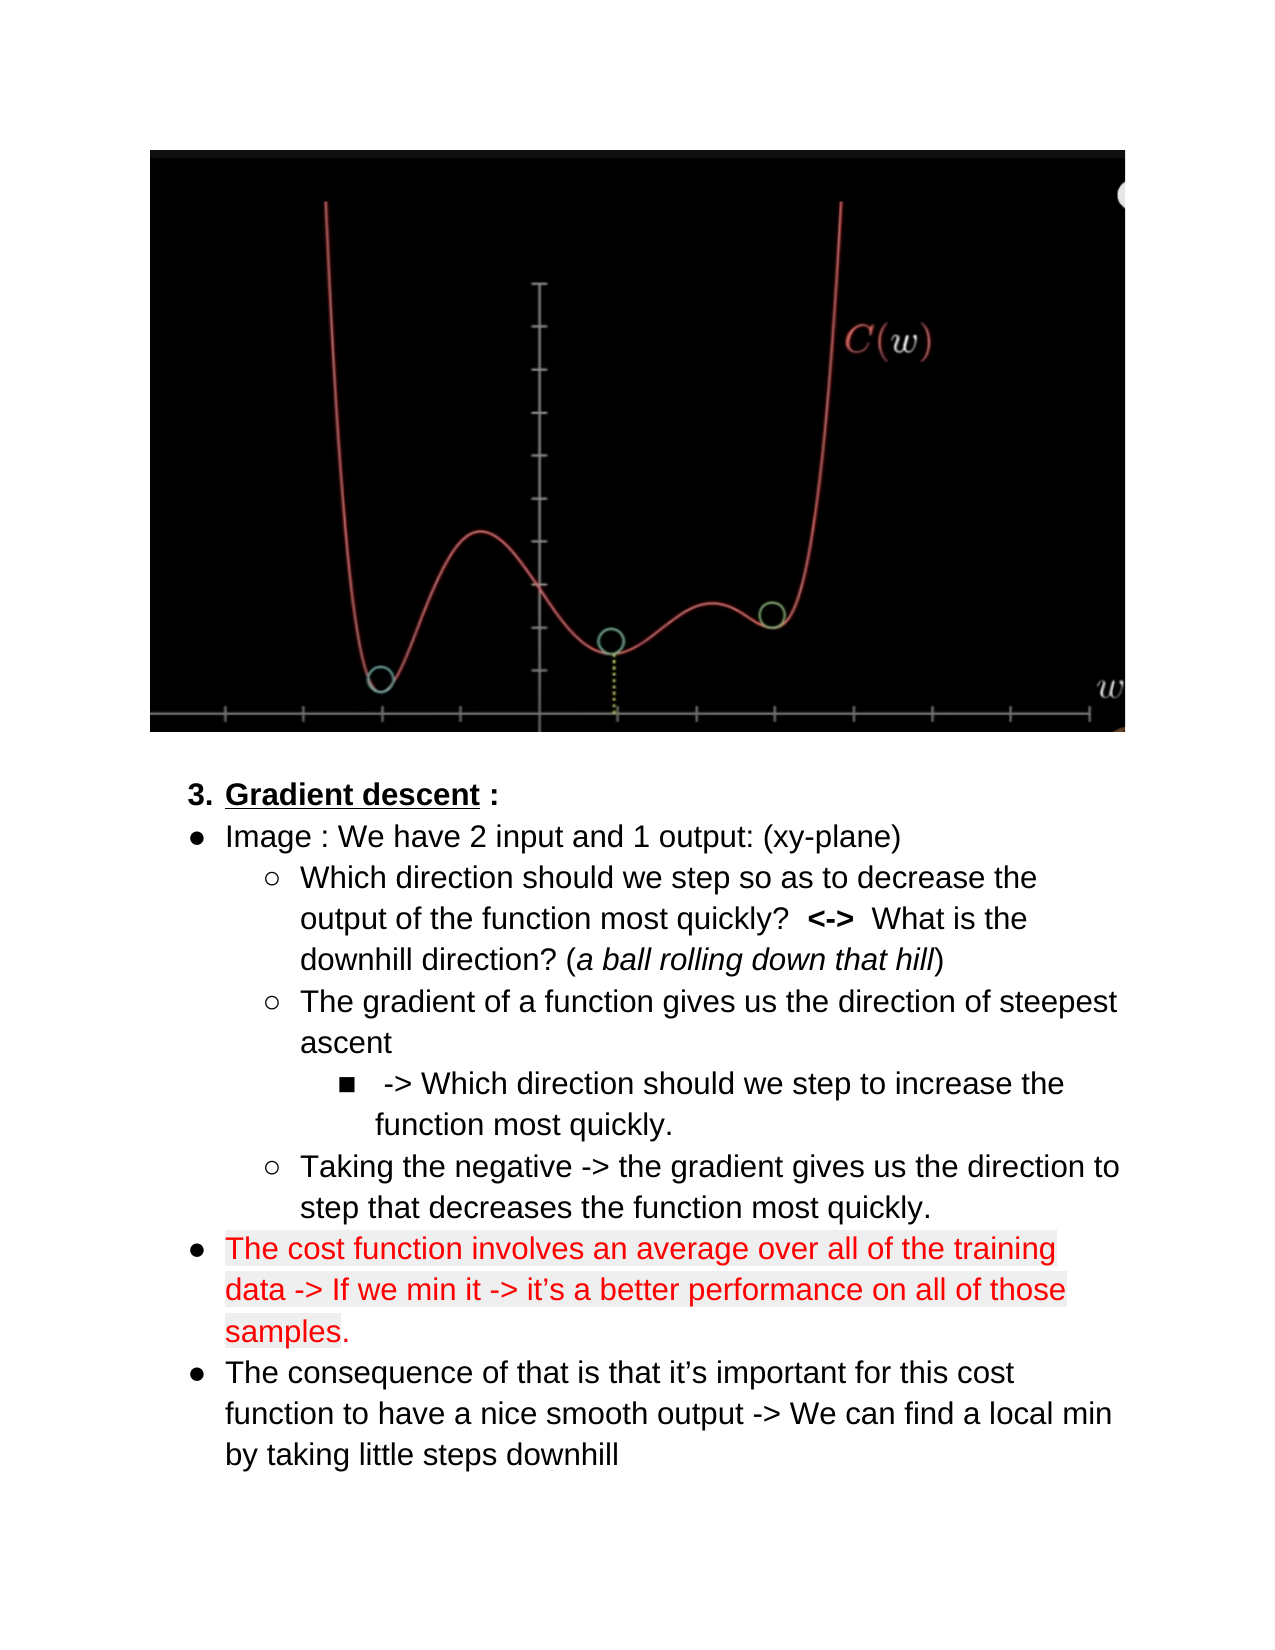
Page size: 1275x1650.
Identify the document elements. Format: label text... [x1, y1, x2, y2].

list Image : We have 2 input and 1 output: (xy-plane) [187, 818, 1125, 853]
list The consequence of that is that it’s important for this cost function to have a nice smooth output -> We can find a local min by taking little steps downhill [187, 1354, 1125, 1472]
list Taking the negative -> the gradient gives us the direction to step that decreases the function most quickly. [262, 1148, 1125, 1225]
list The gradient of a function gives us the direction of steepest ascent [262, 983, 1125, 1060]
list The cost function involves an average over all of the training data -> If we min it -> it’s a better performance on all of those samples. [187, 1230, 1125, 1348]
list Which direction should we step so as to decrease the output of the function most quickly? <-> What is the downhill direction? (a ball rolling down that hill) [262, 859, 1125, 977]
list -> Which direction should we step to increase the function most quickly. [337, 1065, 1125, 1142]
picture [150, 150, 1125, 732]
subtitle Gradient descent : [187, 776, 1125, 812]
